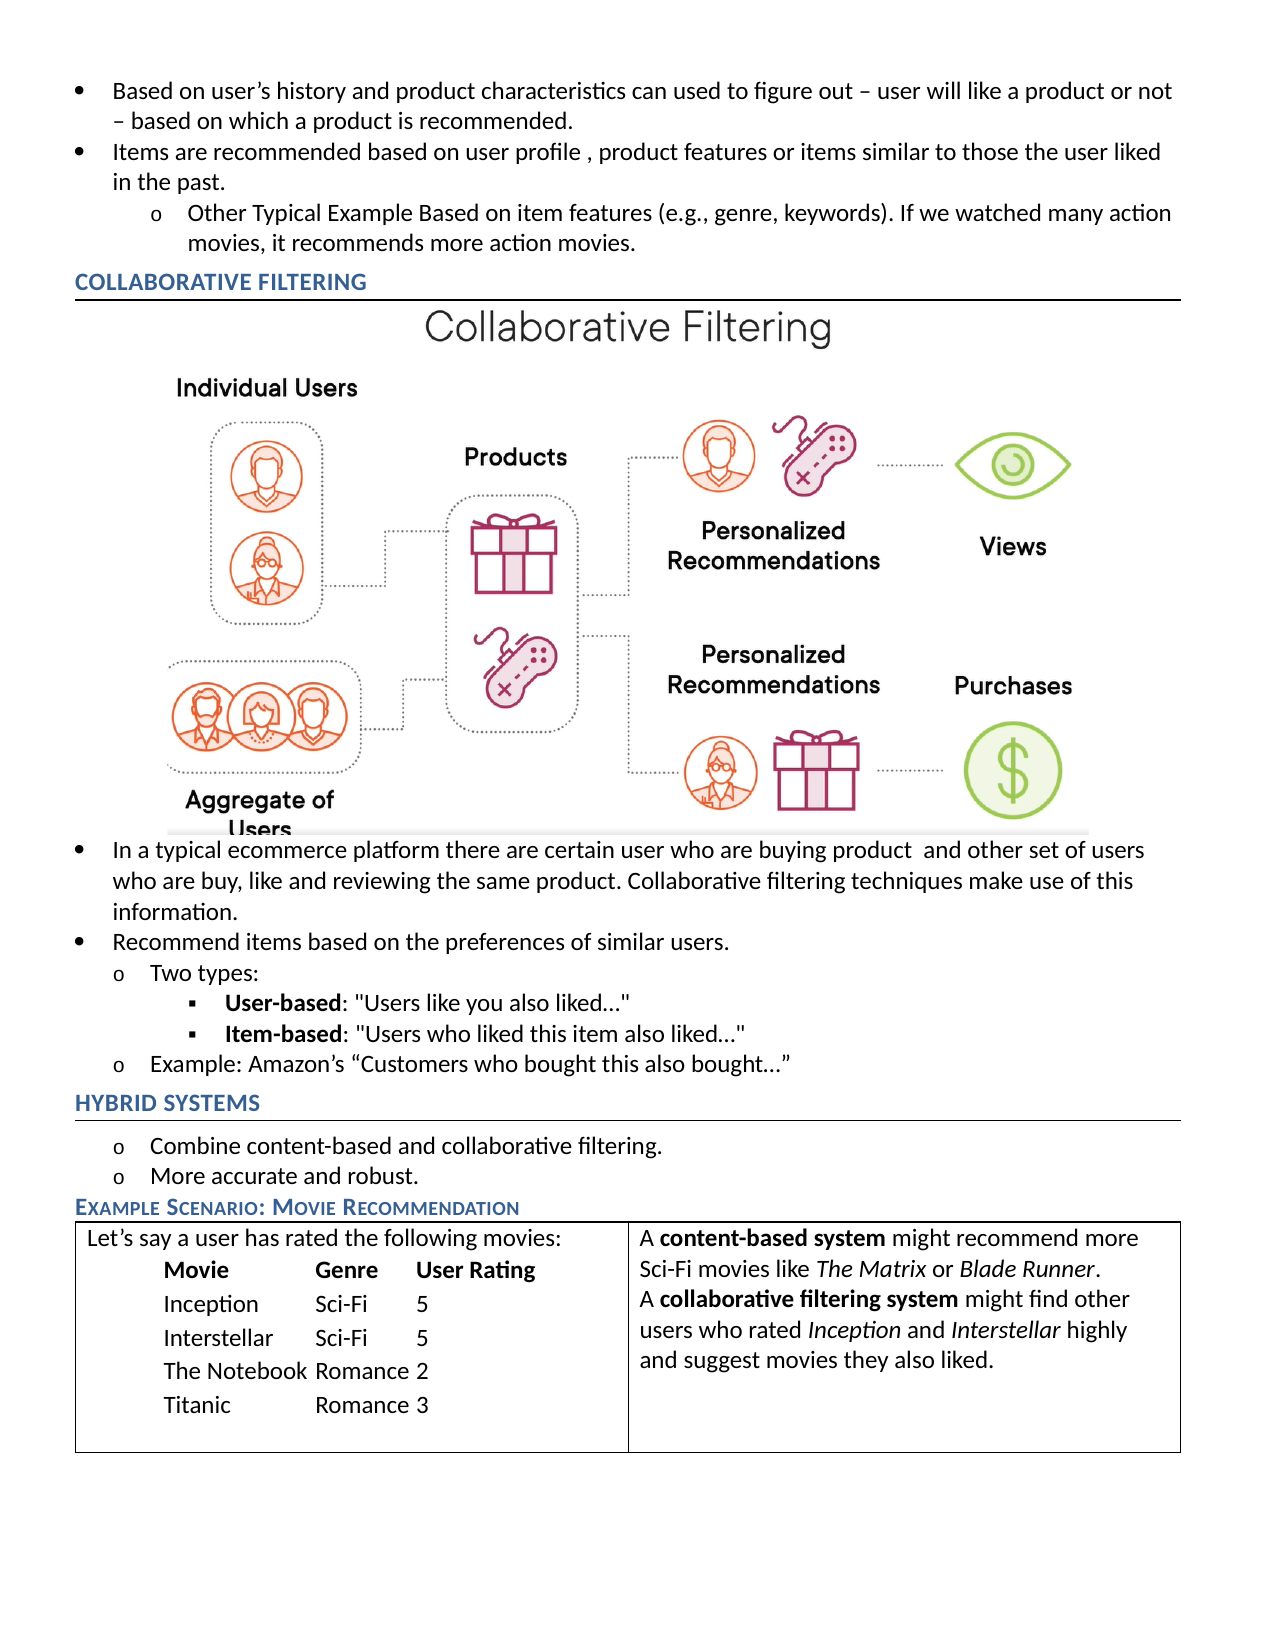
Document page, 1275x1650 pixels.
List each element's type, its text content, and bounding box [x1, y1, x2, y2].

list Recommend items based on the preferences of similar users. [75, 926, 1181, 957]
list Two types: [112, 957, 1181, 987]
text Example Scenario: Movie Recommendation [75, 1191, 1181, 1221]
list Items are recommended based on user profile , product features or items similar to those the user liked in the past. [75, 136, 1181, 197]
list Example: Amazon’s “Customers who bought this also bought…” [112, 1048, 1181, 1079]
list Combine content-based and collaborative filtering. [112, 1130, 1181, 1160]
list Other Typical Example Based on item features (e.g., genre, keywords). If we watched many action movies, it recommends more action movies. [150, 197, 1181, 258]
picture [167, 309, 1089, 835]
list In a typical ecommerce platform there are certain user who are buying product and other set of users who are buy, like and reviewing the same product. Collaborative filtering techniques make use of this information. [75, 834, 1181, 926]
list More accurate and robust. [112, 1160, 1181, 1191]
list User-based: "Users like you also liked…" [187, 987, 1181, 1018]
table_header A content-based system might recommend more Sci-Fi movies like The Matrix or Blade Runner. A collaborative filtering system might find other users who rated Inception and Interstellar highly and suggest movies they also liked. [629, 1223, 1180, 1452]
table_header Let’s say a user has rated the following movies: [76, 1223, 628, 1452]
subtitle HYBRID SYSTEMS [75, 1087, 1181, 1120]
list Item-based: "Users who liked this item also liked…" [187, 1018, 1181, 1048]
list Based on user’s history and product characteristics can used to figure out – user will like a product or not – based on which a product is recommended. [75, 75, 1181, 136]
subtitle COLLABORATIVE FILTERING [75, 266, 1181, 299]
